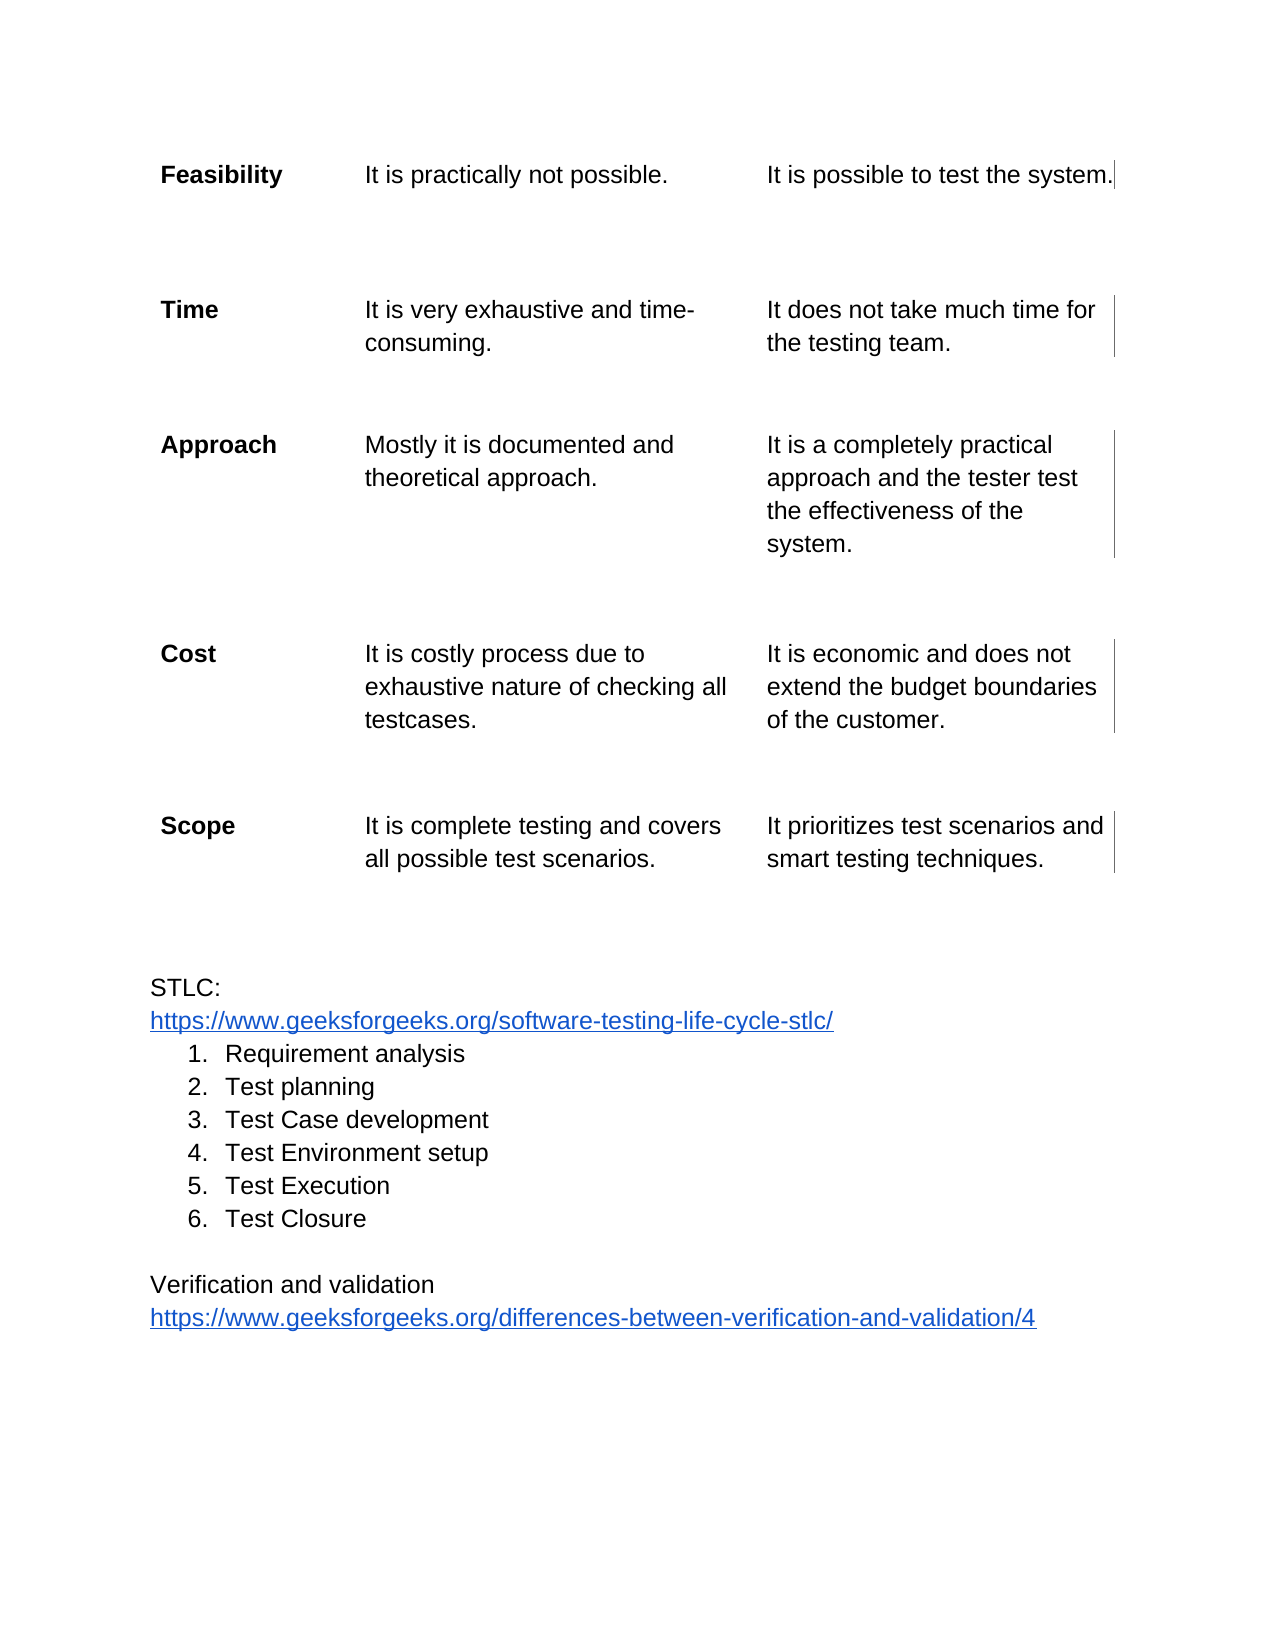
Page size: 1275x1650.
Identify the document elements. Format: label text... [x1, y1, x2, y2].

list Test Closure [187, 1204, 1125, 1233]
list Requirement analysis [187, 1039, 1125, 1068]
table_cell It is economic and does not extend the budget boundaries of the customer. [756, 628, 1125, 801]
table_cell Time [150, 285, 354, 420]
table_cell It prioritizes test scenarios and smart testing techniques. [756, 801, 1125, 973]
list Test Case development [187, 1105, 1125, 1134]
table_cell It is complete testing and covers all possible test scenarios. [354, 801, 756, 973]
text Verification and validation [150, 1270, 1125, 1299]
text STLC: [150, 973, 1125, 1002]
table_cell It is costly process due to exhaustive nature of checking all testcases. [354, 628, 756, 801]
text https://www.geeksforgeeks.org/differences-between-verification-and-validation/4 [150, 1303, 1125, 1332]
table_cell Cost [150, 628, 354, 801]
table_cell Scope [150, 801, 354, 973]
list Test Environment setup [187, 1138, 1125, 1167]
list Test planning [187, 1072, 1125, 1101]
table_cell Feasibility [150, 150, 354, 285]
table_cell It is very exhaustive and time-consuming. [354, 285, 756, 420]
text https://www.geeksforgeeks.org/software-testing-life-cycle-stlc/ [150, 1006, 1125, 1035]
table_cell Approach [150, 420, 354, 628]
table_cell It is a completely practical approach and the tester test the effectiveness of the system. [756, 420, 1125, 628]
list Test Execution [187, 1171, 1125, 1200]
table_cell It is possible to test the system. [756, 150, 1125, 285]
table_cell Mostly it is documented and theoretical approach. [354, 420, 756, 628]
table_cell It does not take much time for the testing team. [756, 285, 1125, 420]
table_cell It is practically not possible. [354, 150, 756, 285]
